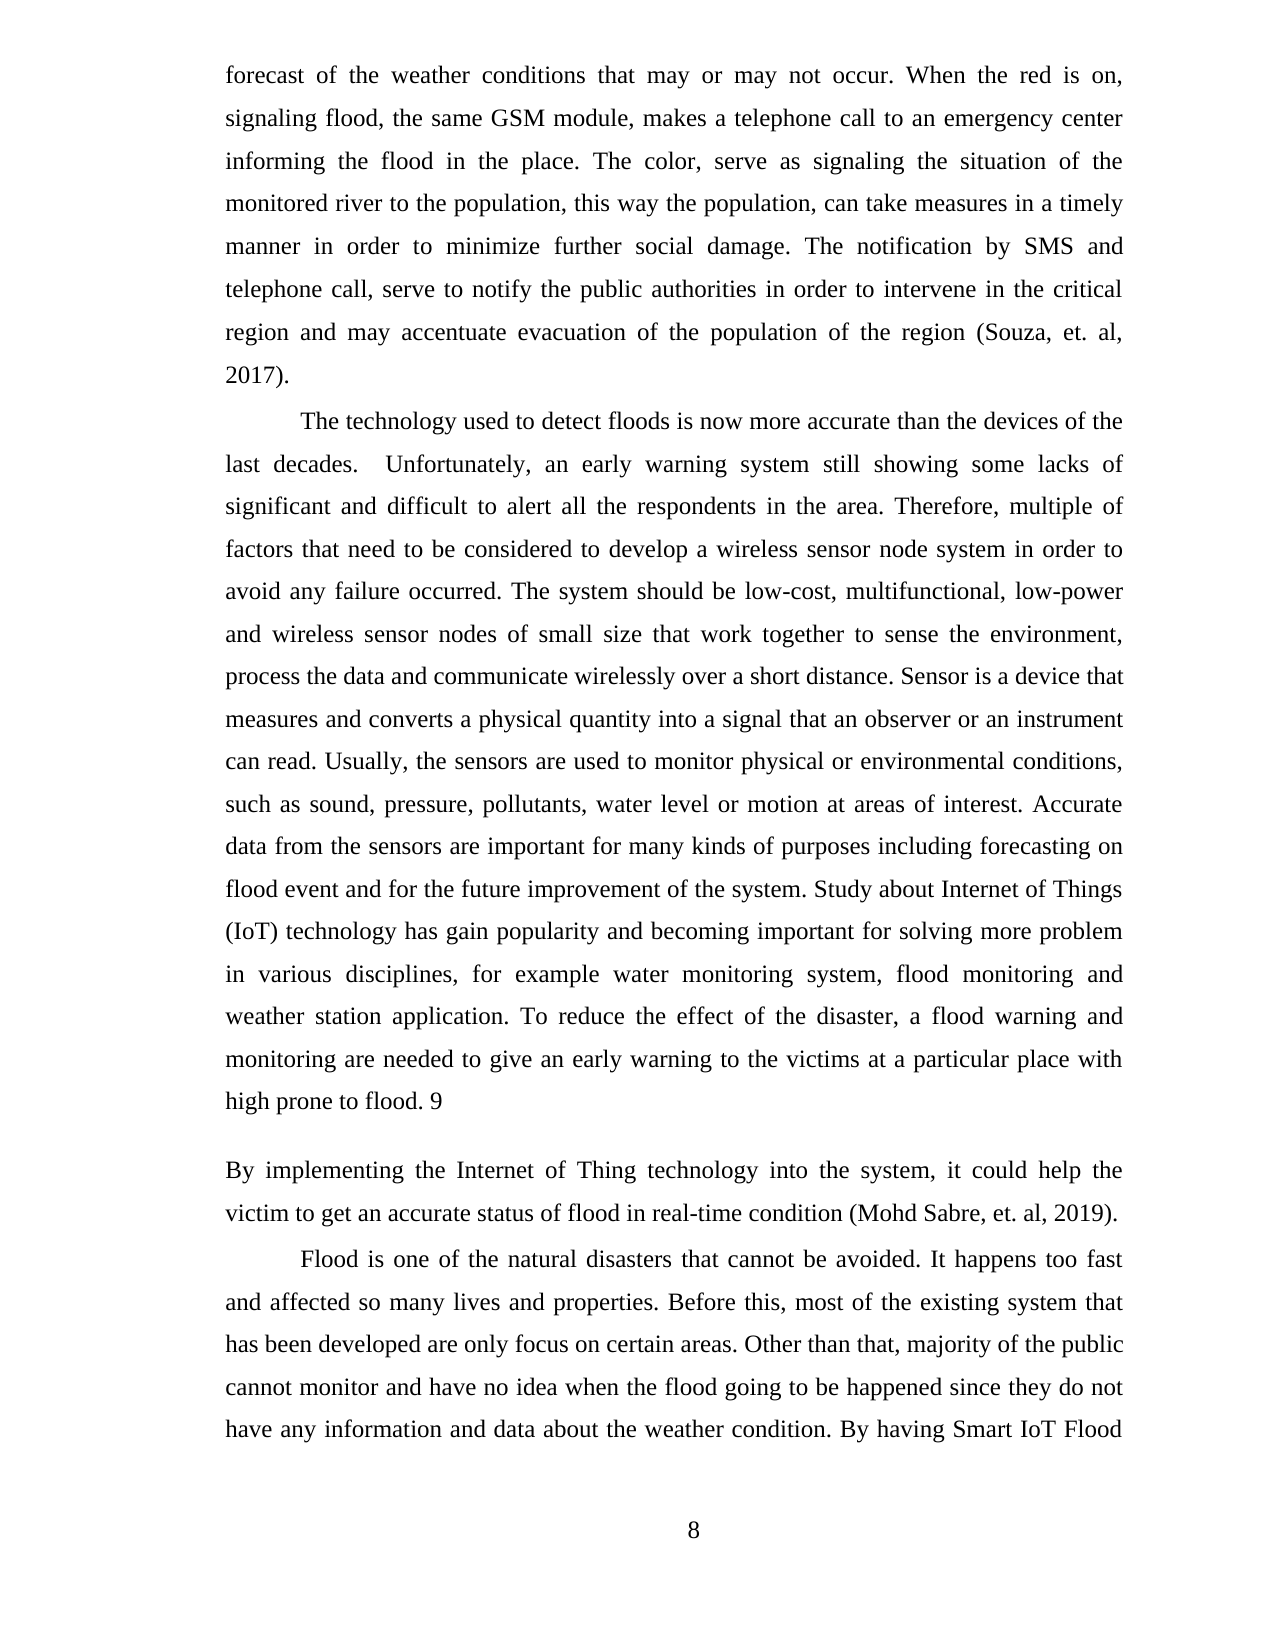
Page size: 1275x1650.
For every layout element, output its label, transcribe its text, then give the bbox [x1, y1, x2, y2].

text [225, 60, 1124, 388]
text By implementing the Internet of Thing technology into the system, it could help the victim to get an accurate status of flood in real-time condition (Mohd Sabre, et. al, 2019). [225, 1155, 1124, 1226]
text The technology used to detect floods is now more accurate than the devices of the last decades. Unfortunately, an early warning system still showing some lacks of significant and difficult to alert all the respondents in the area. Therefore, multiple of factors that need to be considered to develop a wireless sensor node system in order to avoid any failure occurred. The system should be low-cost, multifunctional, low-power and wireless sensor nodes of small size that work together to sense the environment, process the data and communicate wirelessly over a short distance. Sensor is a device that measures and converts a physical quantity into a signal that an observer or an instrument can read. Usually, the sensors are used to monitor physical or environmental conditions, such as sound, pressure, pollutants, water level or motion at areas of interest. Accurate data from the sensors are important for many kinds of purposes including forecasting on flood event and for the future improvement of the system. Study about Internet of Things (IoT) technology has gain popularity and becoming important for solving more problem in various disciplines, for example water monitoring system, flood monitoring and weather station application. To reduce the effect of the disaster, a flood warning and monitoring are needed to give an early warning to the victims at a particular place with high prone to flood. 9 [225, 406, 1124, 1115]
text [225, 1244, 1124, 1443]
